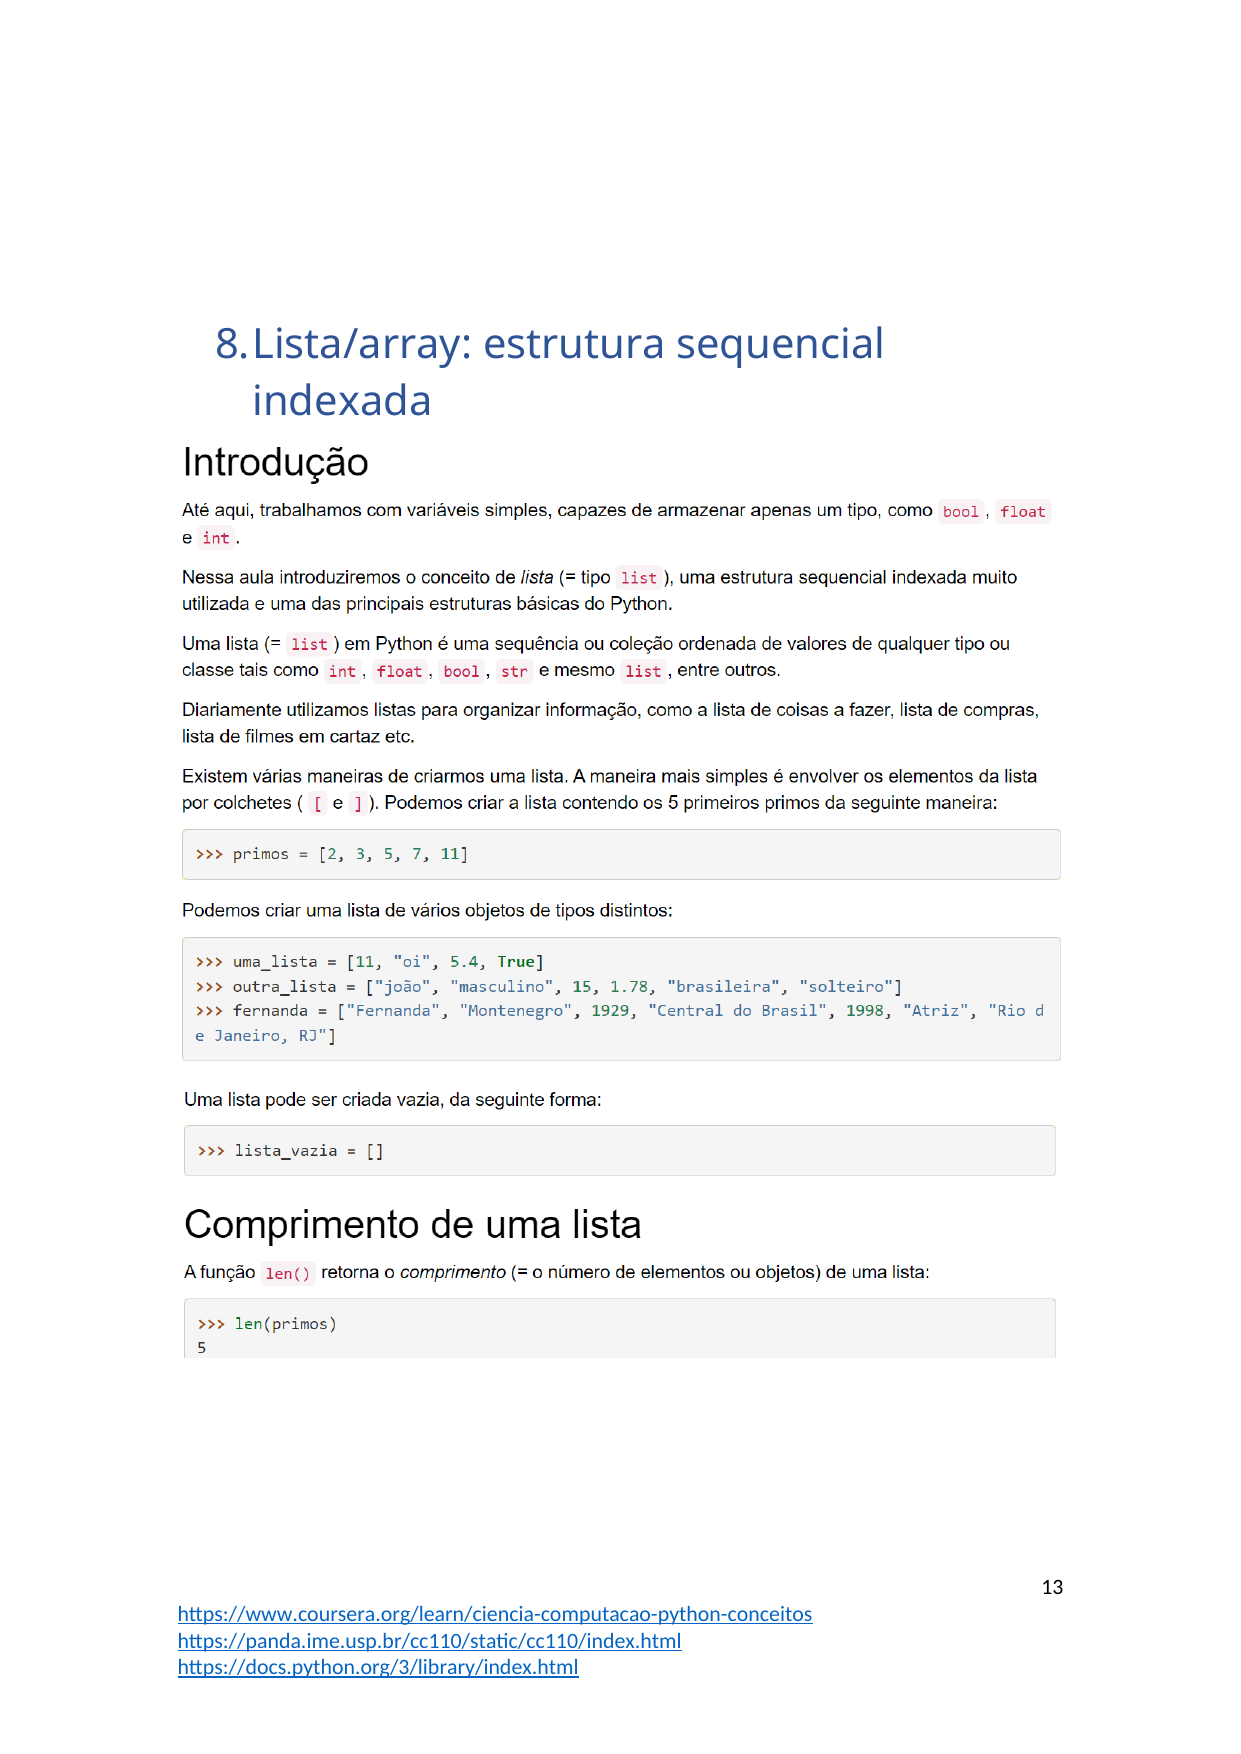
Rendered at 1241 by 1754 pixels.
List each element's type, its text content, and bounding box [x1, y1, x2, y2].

picture [177, 436, 1063, 1064]
subtitle Lista/array: estrutura sequencial indexada [215, 314, 1063, 428]
picture [177, 1086, 1063, 1358]
